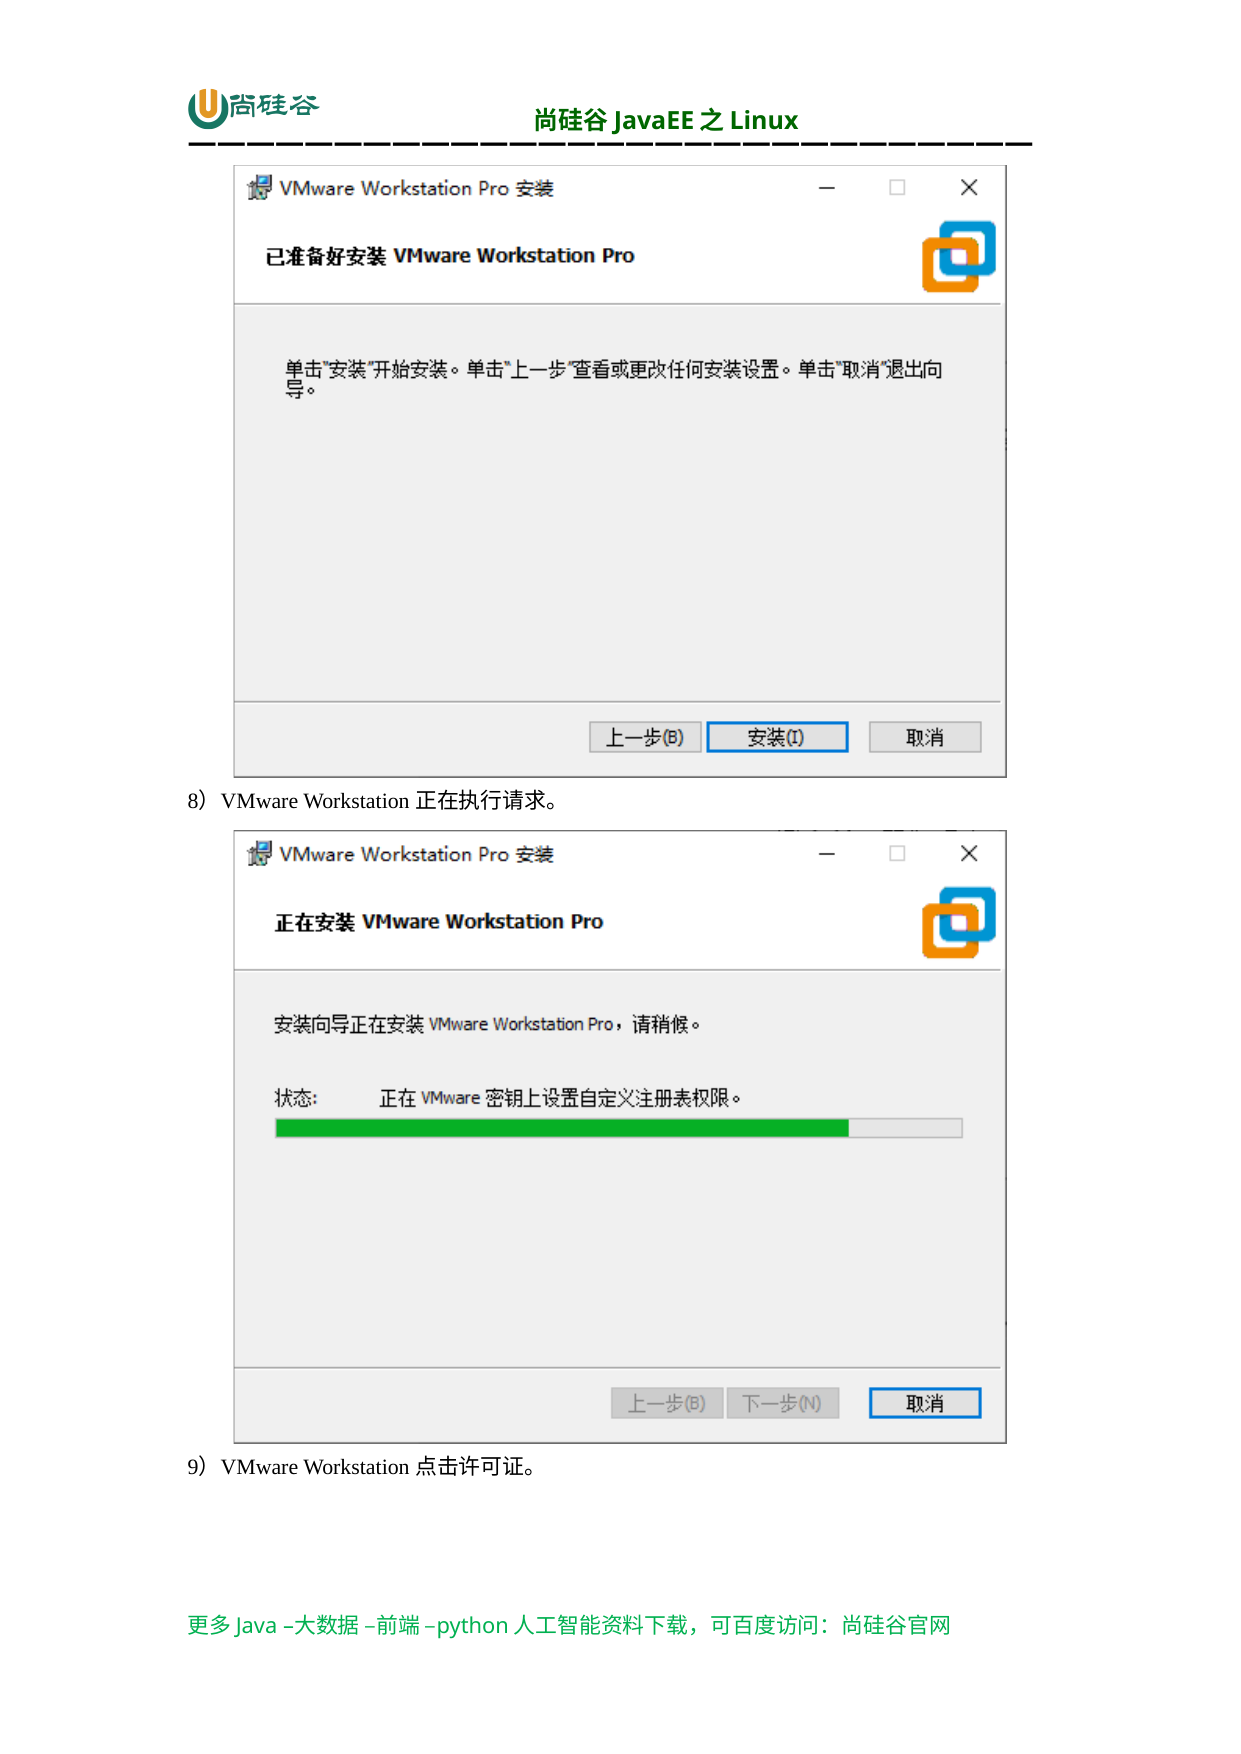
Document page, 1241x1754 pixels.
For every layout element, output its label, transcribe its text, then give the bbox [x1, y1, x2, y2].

text 9）VMware Workstation 点击许可证。 [187, 1448, 1053, 1481]
text 8）VMware Workstation 正在执行请求。 [187, 782, 1053, 815]
picture [233, 830, 1007, 1444]
picture [187, 88, 321, 130]
picture [233, 165, 1007, 778]
